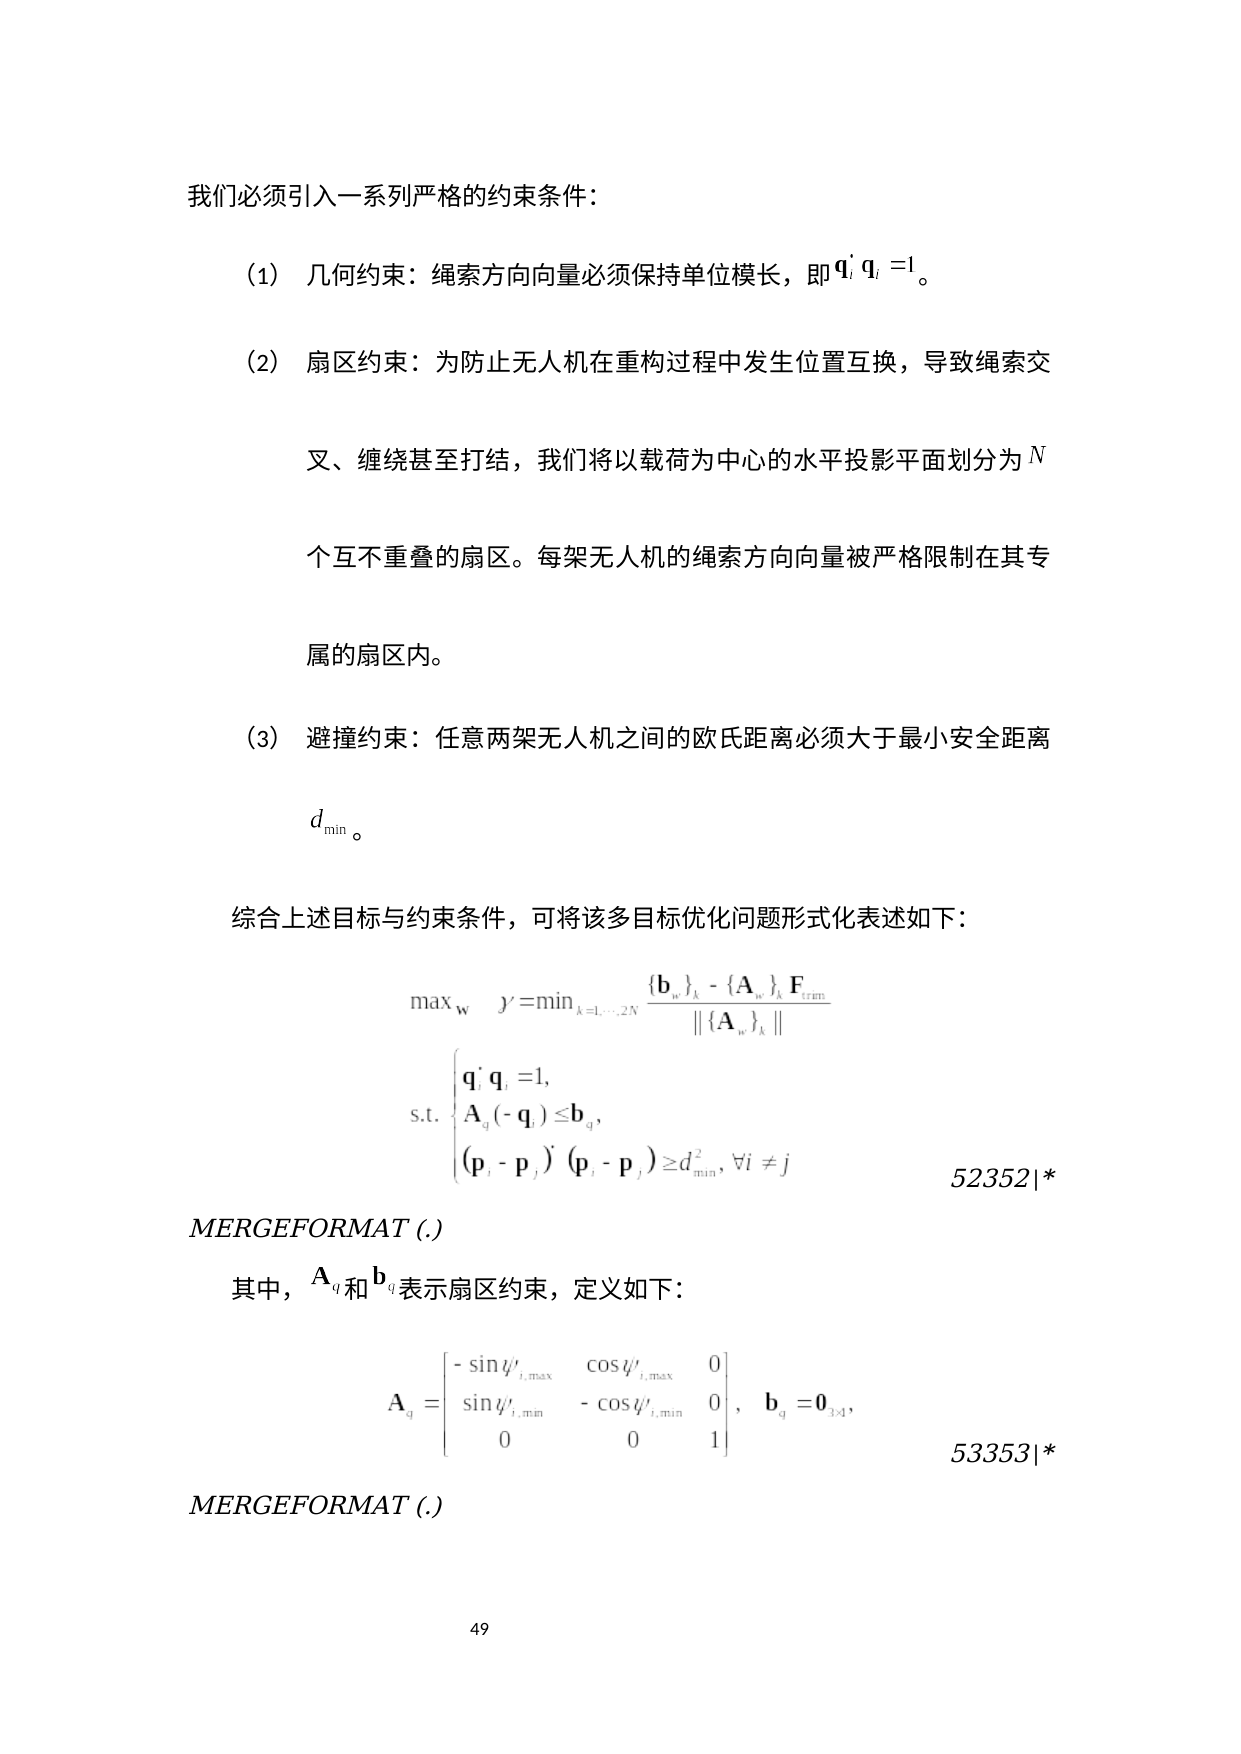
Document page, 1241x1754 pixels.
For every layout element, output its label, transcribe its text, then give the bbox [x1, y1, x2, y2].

list 几何约束：绳索方向向量必须保持单位模长，即。 [231, 245, 1053, 310]
list 避撞约束：任意两架无人机之间的欧氏距离必须大于最小安全距离。 [231, 704, 1053, 866]
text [187, 162, 1053, 227]
list 扇区约束：为防止无人机在重构过程中发生位置互换，导致绳索交叉、缠绕甚至打结，我们将以载荷为中心的水平投影平面划分为个互不重叠的扇区。每架无人机的绳索方向向量被严格限制在其专属的扇区内。 [231, 328, 1053, 686]
text 其中，和表示扇区约束，定义如下： [187, 1259, 1053, 1324]
text 综合上述目标与约束条件，可将该多目标优化问题形式化表述如下： [231, 884, 1053, 949]
